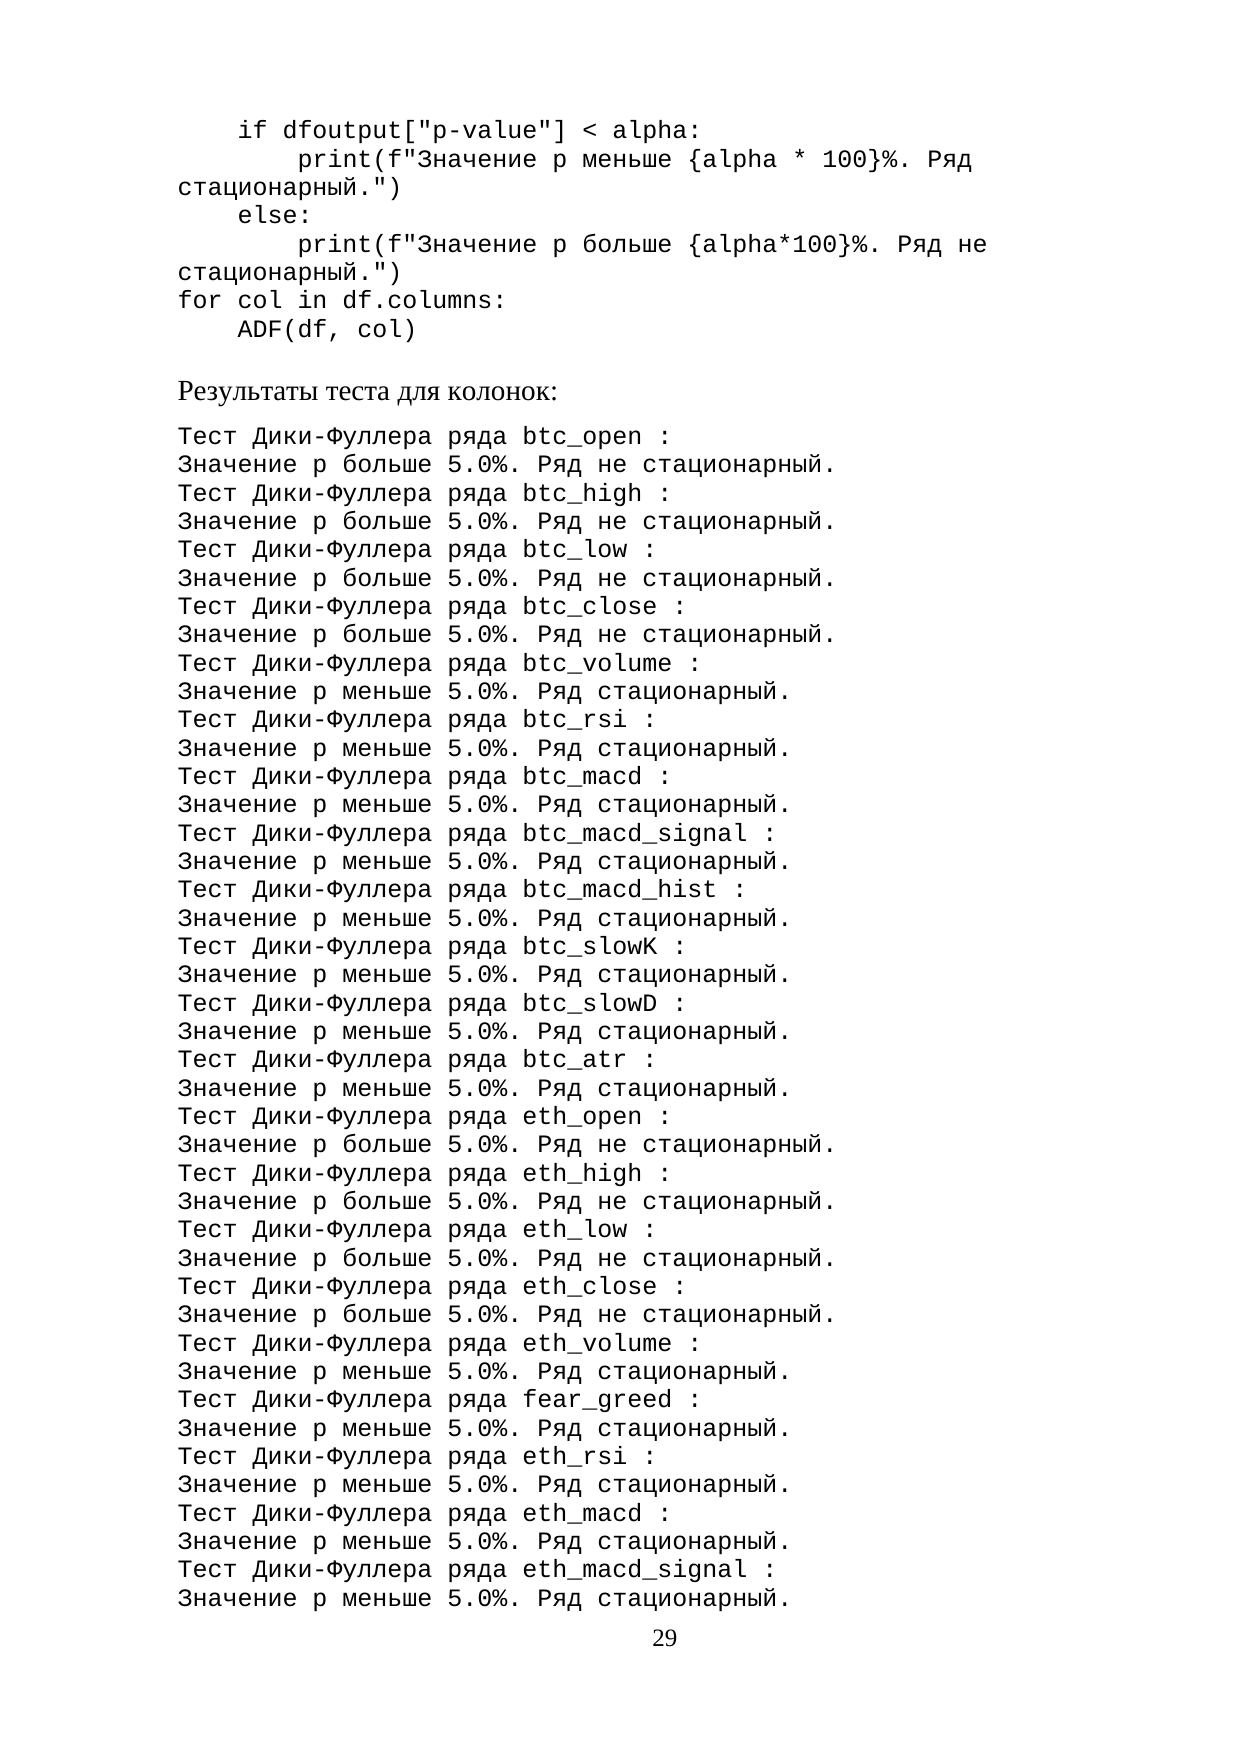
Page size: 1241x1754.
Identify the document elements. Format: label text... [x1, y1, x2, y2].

text ADF(df, col) [177, 316, 1152, 345]
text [177, 1585, 1152, 1613]
text Значение p больше 5.0%. Ряд не стационарный. [177, 1188, 1152, 1217]
text Тест Дики-Фуллера ряда btc_slowD : [177, 990, 1152, 1018]
text Тест Дики-Фуллера ряда eth_macd : [177, 1500, 1152, 1528]
text Результаты теста для колонок: [177, 373, 1152, 407]
text Значение p меньше 5.0%. Ряд стационарный. [177, 678, 1152, 707]
text Значение p меньше 5.0%. Ряд стационарный. [177, 905, 1152, 933]
text Тест Дики-Фуллера ряда eth_low : [177, 1217, 1152, 1245]
text Значение p меньше 5.0%. Ряд стационарный. [177, 1358, 1152, 1387]
text Тест Дики-Фуллера ряда btc_slowK : [177, 933, 1152, 962]
text Тест Дики-Фуллера ряда eth_macd_signal : [177, 1557, 1152, 1585]
text Тест Дики-Фуллера ряда btc_atr : [177, 1047, 1152, 1075]
text Значение p меньше 5.0%. Ряд стационарный. [177, 735, 1152, 763]
text Тест Дики-Фуллера ряда btc_rsi : [177, 707, 1152, 735]
text Значение p меньше 5.0%. Ряд стационарный. [177, 1018, 1152, 1047]
text Значение p больше 5.0%. Ряд не стационарный. [177, 565, 1152, 593]
text Тест Дики-Фуллера ряда eth_open : [177, 1103, 1152, 1132]
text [177, 1528, 1152, 1557]
text Значение p меньше 5.0%. Ряд стационарный. [177, 1075, 1152, 1103]
text Значение p меньше 5.0%. Ряд стационарный. [177, 962, 1152, 990]
text Тест Дики-Фуллера ряда btc_macd : [177, 763, 1152, 792]
text else: [177, 203, 1152, 231]
text for col in df.columns: [177, 288, 1152, 316]
text Значение p меньше 5.0%. Ряд стационарный. [177, 1415, 1152, 1443]
text print(f"Значение p больше {alpha*100}%. Ряд не стационарный.") [177, 231, 1152, 288]
text Тест Дики-Фуллера ряда btc_macd_hist : [177, 877, 1152, 905]
text Тест Дики-Фуллера ряда eth_close : [177, 1273, 1152, 1302]
text Тест Дики-Фуллера ряда eth_high : [177, 1160, 1152, 1188]
text if dfoutput["p-value"] < alpha: [177, 118, 1152, 146]
text Тест Дики-Фуллера ряда eth_rsi : [177, 1443, 1152, 1472]
text Тест Дики-Фуллера ряда btc_low : [177, 537, 1152, 565]
text Тест Дики-Фуллера ряда btc_close : [177, 593, 1152, 622]
text Значение p меньше 5.0%. Ряд стационарный. [177, 792, 1152, 820]
text Тест Дики-Фуллера ряда btc_open : [177, 423, 1152, 452]
text Значение p больше 5.0%. Ряд не стационарный. [177, 508, 1152, 537]
text Значение p больше 5.0%. Ряд не стационарный. [177, 1302, 1152, 1330]
text Тест Дики-Фуллера ряда btc_high : [177, 480, 1152, 508]
text Тест Дики-Фуллера ряда btc_volume : [177, 650, 1152, 678]
text Значение p больше 5.0%. Ряд не стационарный. [177, 1245, 1152, 1273]
text Значение p меньше 5.0%. Ряд стационарный. [177, 1472, 1152, 1500]
text Значение p больше 5.0%. Ряд не стационарный. [177, 1132, 1152, 1160]
text print(f"Значение p меньше {alpha * 100}%. Ряд стационарный.") [177, 146, 1152, 203]
text Тест Дики-Фуллера ряда fear_greed : [177, 1387, 1152, 1415]
text Значение p меньше 5.0%. Ряд стационарный. [177, 848, 1152, 877]
text Тест Дики-Фуллера ряда eth_volume : [177, 1330, 1152, 1358]
text Значение p больше 5.0%. Ряд не стационарный. [177, 622, 1152, 650]
text Тест Дики-Фуллера ряда btc_macd_signal : [177, 820, 1152, 848]
text Значение p больше 5.0%. Ряд не стационарный. [177, 452, 1152, 480]
